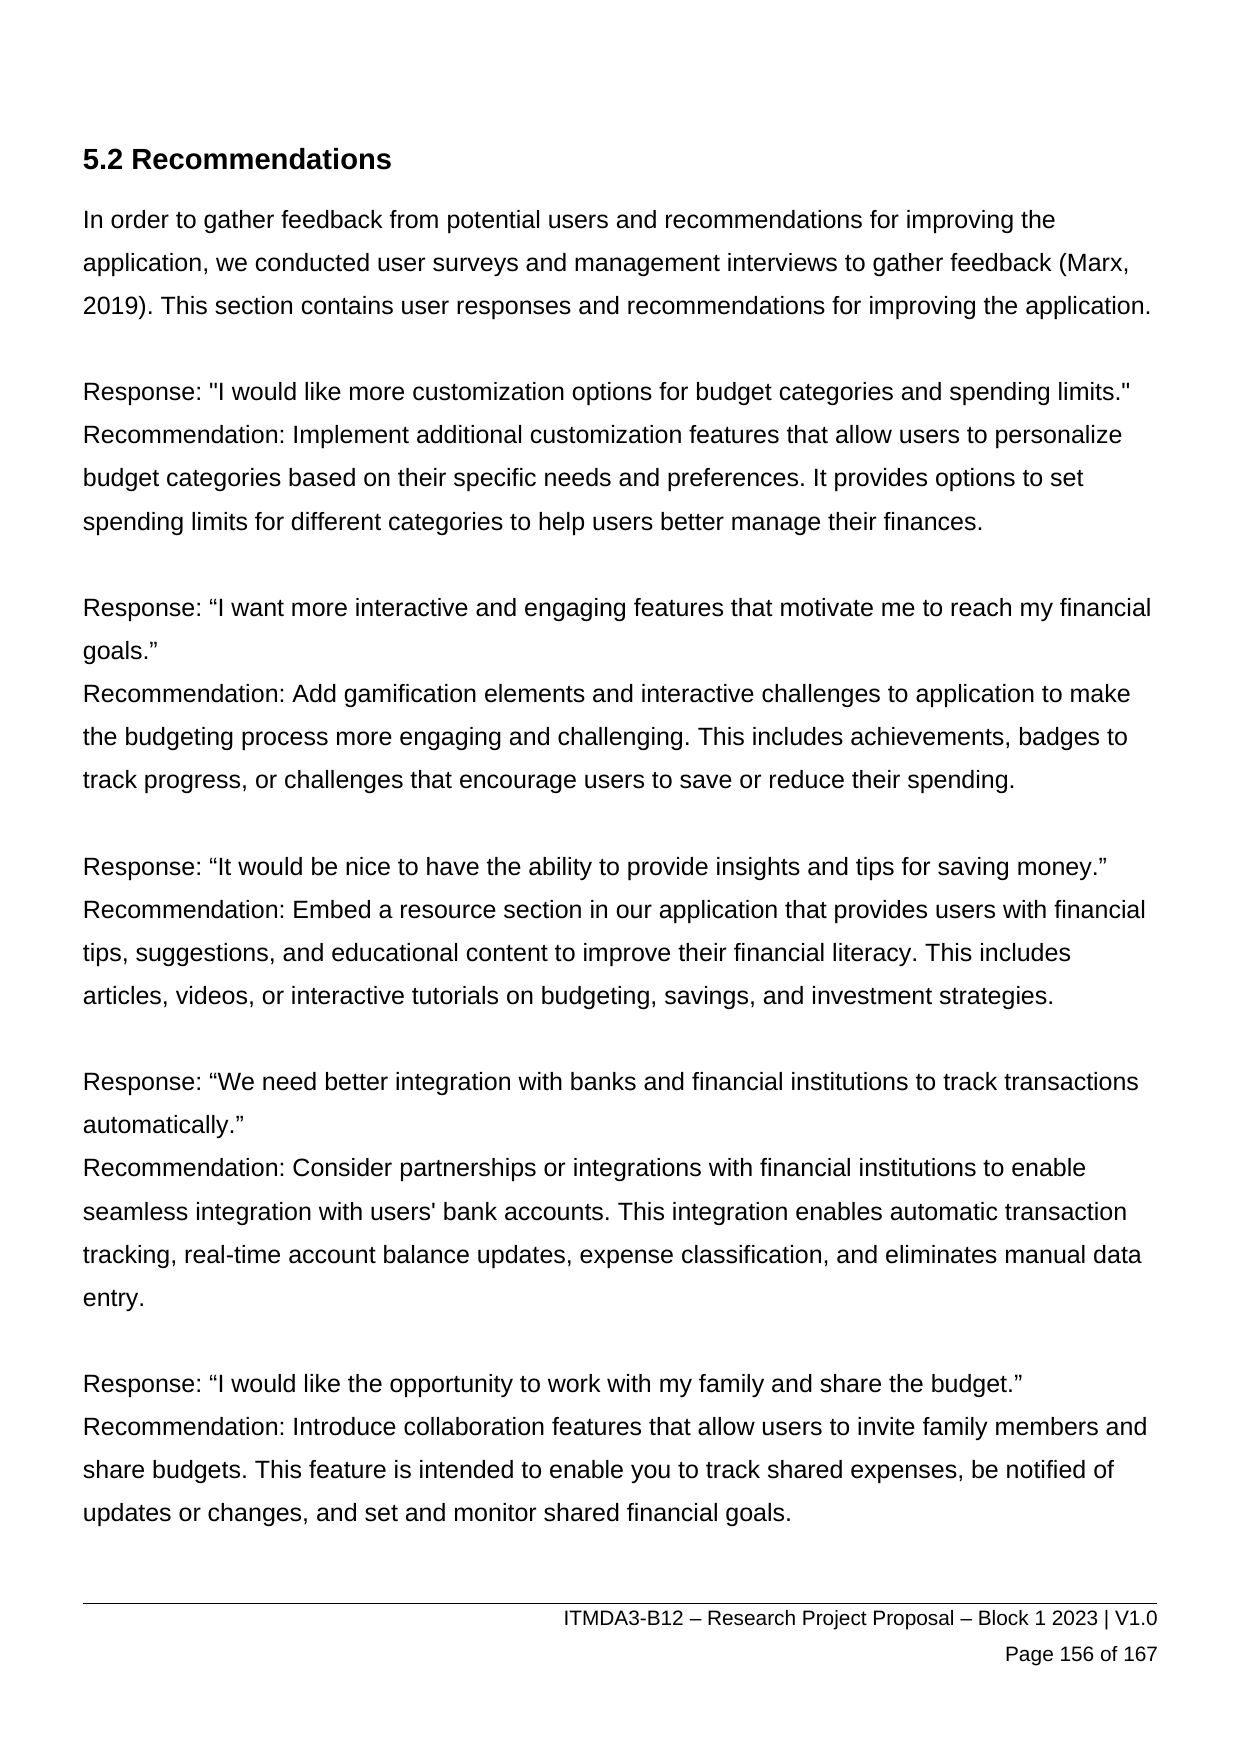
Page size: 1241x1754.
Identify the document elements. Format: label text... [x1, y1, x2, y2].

text Recommendation: Implement additional customization features that allow users to personalize budget categories based on their specific needs and preferences. It provides options to set spending limits for different categories to help users better manage their finances. [83, 420, 1157, 535]
text Response: “It would be nice to have the ability to provide insights and tips for saving money.” [83, 852, 1157, 880]
text Recommendation: Add gamification elements and interactive challenges to application to make the budgeting process more engaging and challenging. This includes achievements, badges to track progress, or challenges that encourage users to save or reduce their spending. [83, 679, 1157, 794]
text Response: “I would like the opportunity to work with my family and share the budget.” [83, 1369, 1157, 1398]
text Response: “I want more interactive and engaging features that motivate me to reach my financial goals.” [83, 593, 1157, 665]
text Recommendation: Consider partnerships or integrations with financial institutions to enable seamless integration with users' bank accounts. This integration enables automatic transaction tracking, real-time account balance updates, expense classification, and eliminates manual data entry. [83, 1153, 1157, 1312]
text In order to gather feedback from potential users and recommendations for improving the application, we conducted user surveys and management interviews to gather feedback (Marx, 2019). This section contains user responses and recommendations for improving the application. [83, 205, 1157, 320]
text Recommendation: Introduce collaboration features that allow users to invite family members and share budgets. This feature is intended to enable you to track shared expenses, be notified of updates or changes, and set and monitor shared financial goals. [83, 1412, 1157, 1527]
text Response: "I would like more customization options for budget categories and spending limits." [83, 377, 1157, 406]
text Recommendation: Embed a resource section in our application that provides users with financial tips, suggestions, and educational content to improve their financial literacy. This includes articles, videos, or interactive tutorials on budgeting, savings, and investment strategies. [83, 895, 1157, 1010]
text Response: “We need better integration with banks and financial institutions to track transactions automatically.” [83, 1067, 1157, 1139]
subtitle 5.2 Recommendations [83, 142, 1157, 175]
